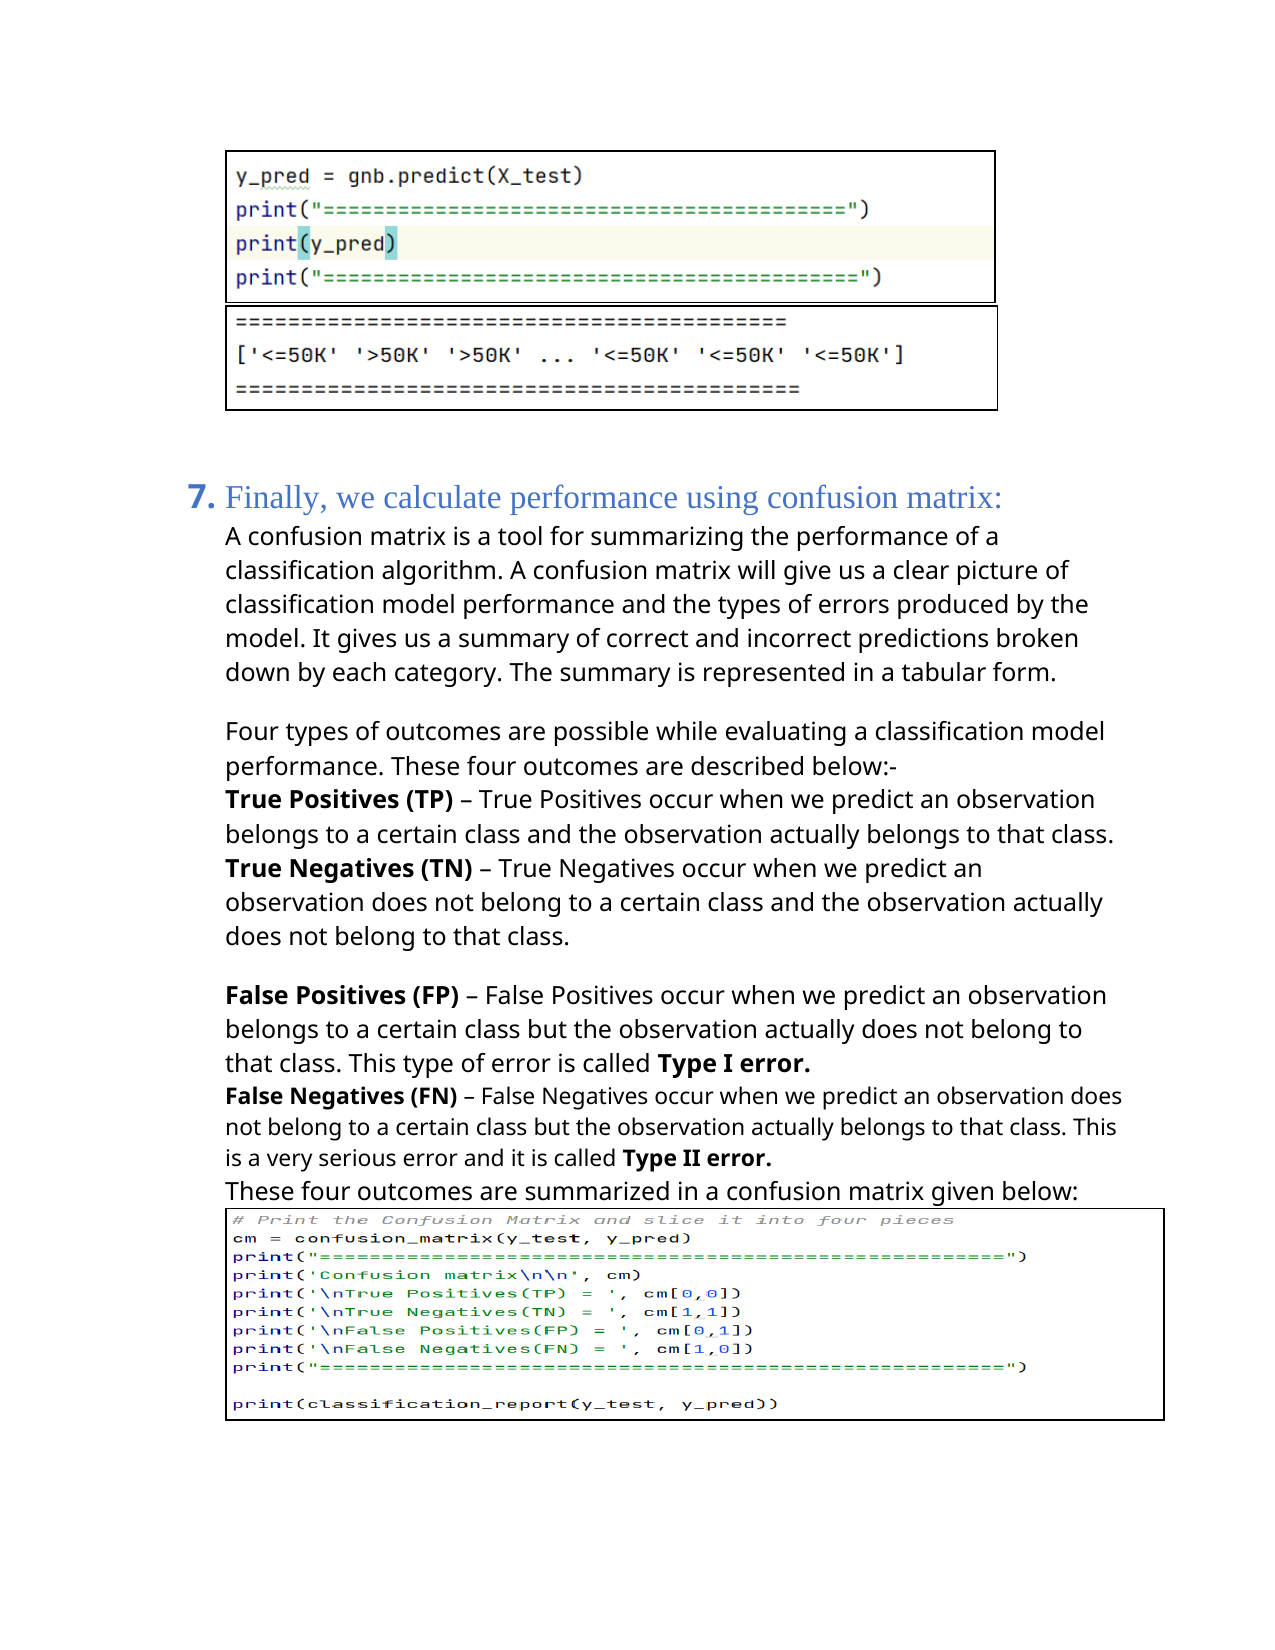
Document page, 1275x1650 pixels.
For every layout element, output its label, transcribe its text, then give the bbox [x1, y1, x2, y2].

text Four types of outcomes are possible while evaluating a classification model performance. These four outcomes are described below:- True Positives (TP) – True Positives occur when we predict an observation belongs to a certain class and the observation actually belongs to that class. True Negatives (TN) – True Negatives occur when we predict an observation does not belong to a certain class and the observation actually does not belong to that class. [225, 714, 1125, 952]
list Finally, we calculate performance using confusion matrix: A confusion matrix is a tool for summarizing the performance of a classification algorithm. A confusion matrix will give us a clear picture of classification model performance and the types of errors produced by the model. It gives us a summary of correct and incorrect predictions broken down by each category. The summary is represented in a tabular form. [187, 473, 1125, 689]
picture [227, 152, 994, 302]
picture [227, 307, 997, 409]
picture [227, 1209, 1163, 1419]
text False Positives (FP) – False Positives occur when we predict an observation belongs to a certain class but the observation actually does not belong to that class. This type of error is called Type I error. False Negatives (FN) – False Negatives occur when we predict an observation does not belong to a certain class but the observation actually belongs to that class. This is a very serious error and it is called Type II error. These four outcomes are summarized in a confusion matrix given below: [225, 977, 1164, 1208]
